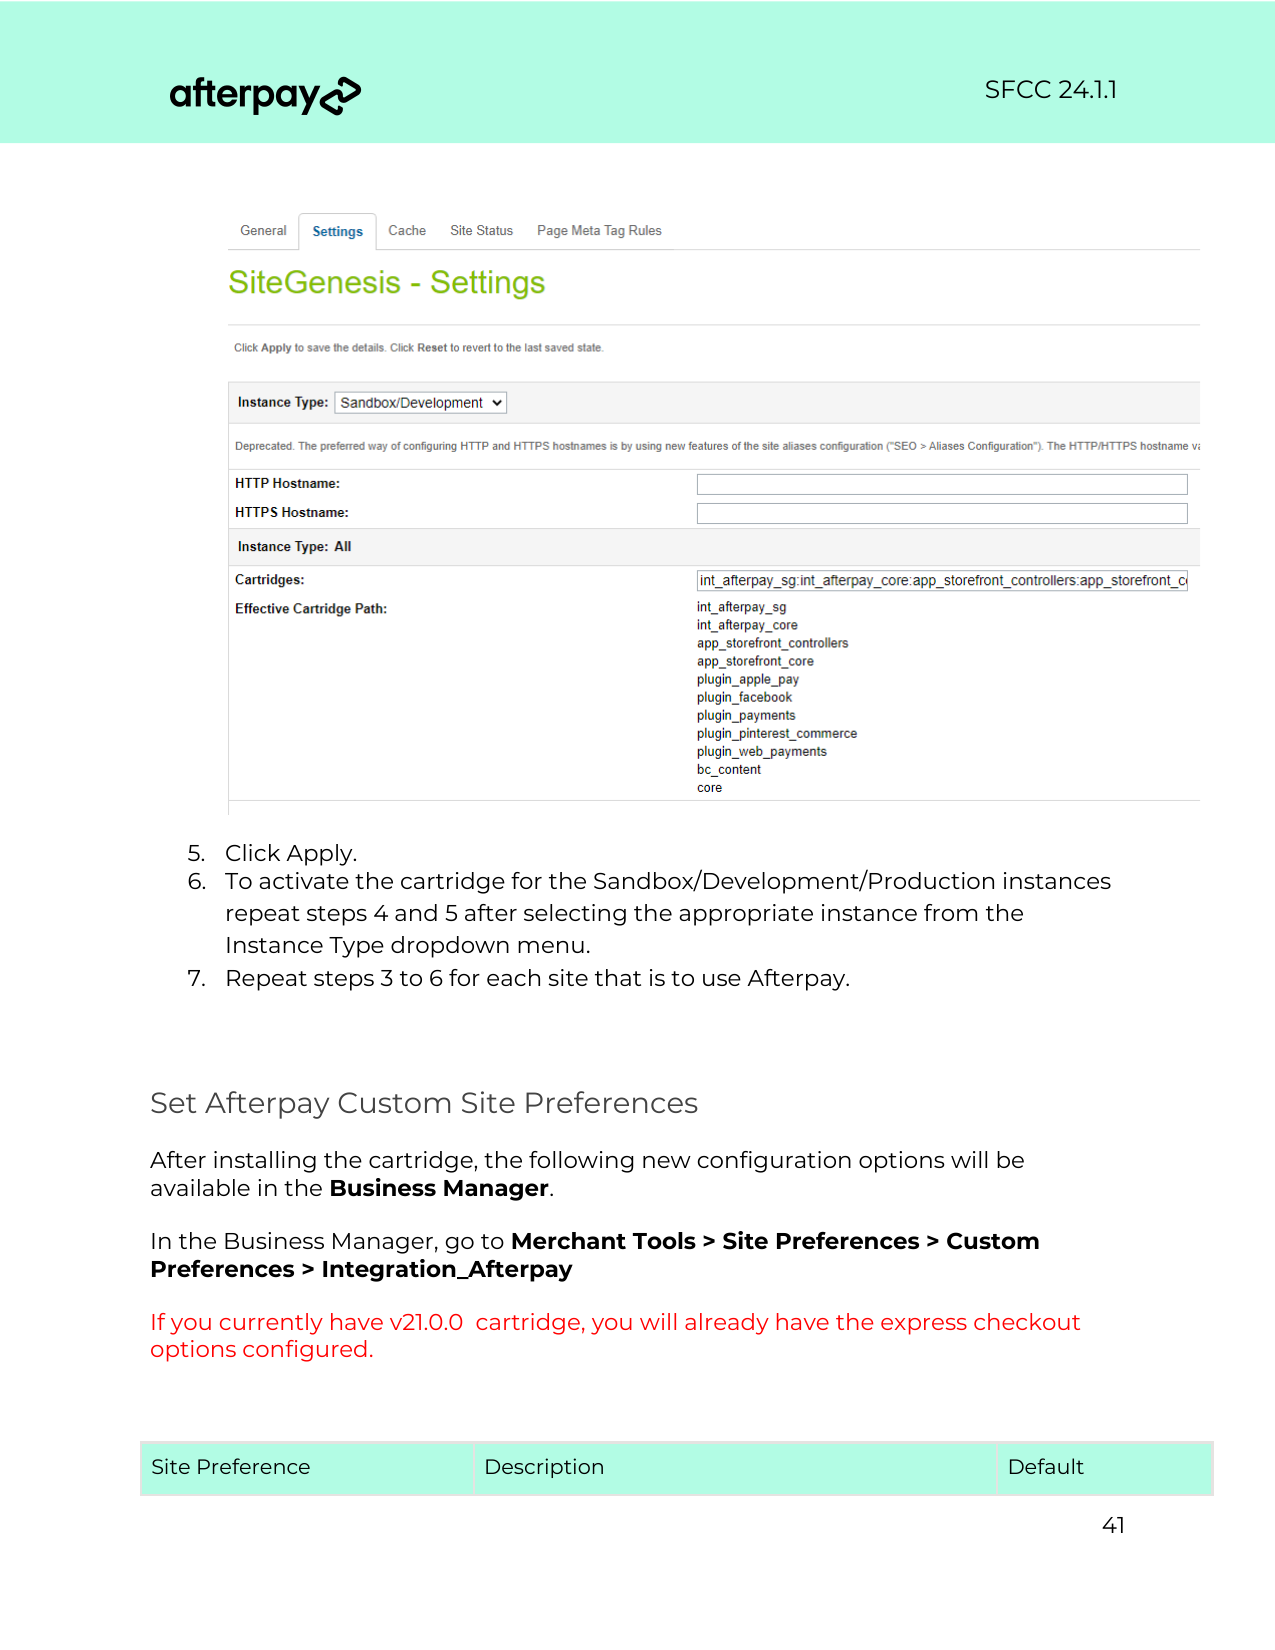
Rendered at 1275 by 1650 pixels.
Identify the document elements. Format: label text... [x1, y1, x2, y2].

table_header Site Preference [142, 1444, 473, 1494]
text In the Business Manager, go to Merchant Tools > Site Preferences > Custom Preferences > Integration_Afterpay [150, 1227, 1125, 1283]
table_header Default [998, 1444, 1211, 1494]
list Repeat steps 3 to 6 for each site that is to use Afterpay. [187, 964, 1125, 992]
picture [225, 206, 1200, 815]
list To activate the cartridge for the Sandbox/Development/Production instances repeat steps 4 and 5 after selecting the appropriate instance from the Instance Type dropdown menu. [187, 867, 1125, 959]
text If you currently have v21.0.0 cartridge, you will already have the express checkout options configured. [150, 1308, 1125, 1363]
list Click Apply. [187, 839, 1125, 867]
subtitle Set Afterpay Custom Site Preferences [150, 1086, 1125, 1121]
table_header Description [475, 1444, 996, 1494]
picture [134, 48, 397, 144]
text After installing the cartridge, the following new configuration options will be available in the Business Manager. [150, 1146, 1125, 1202]
